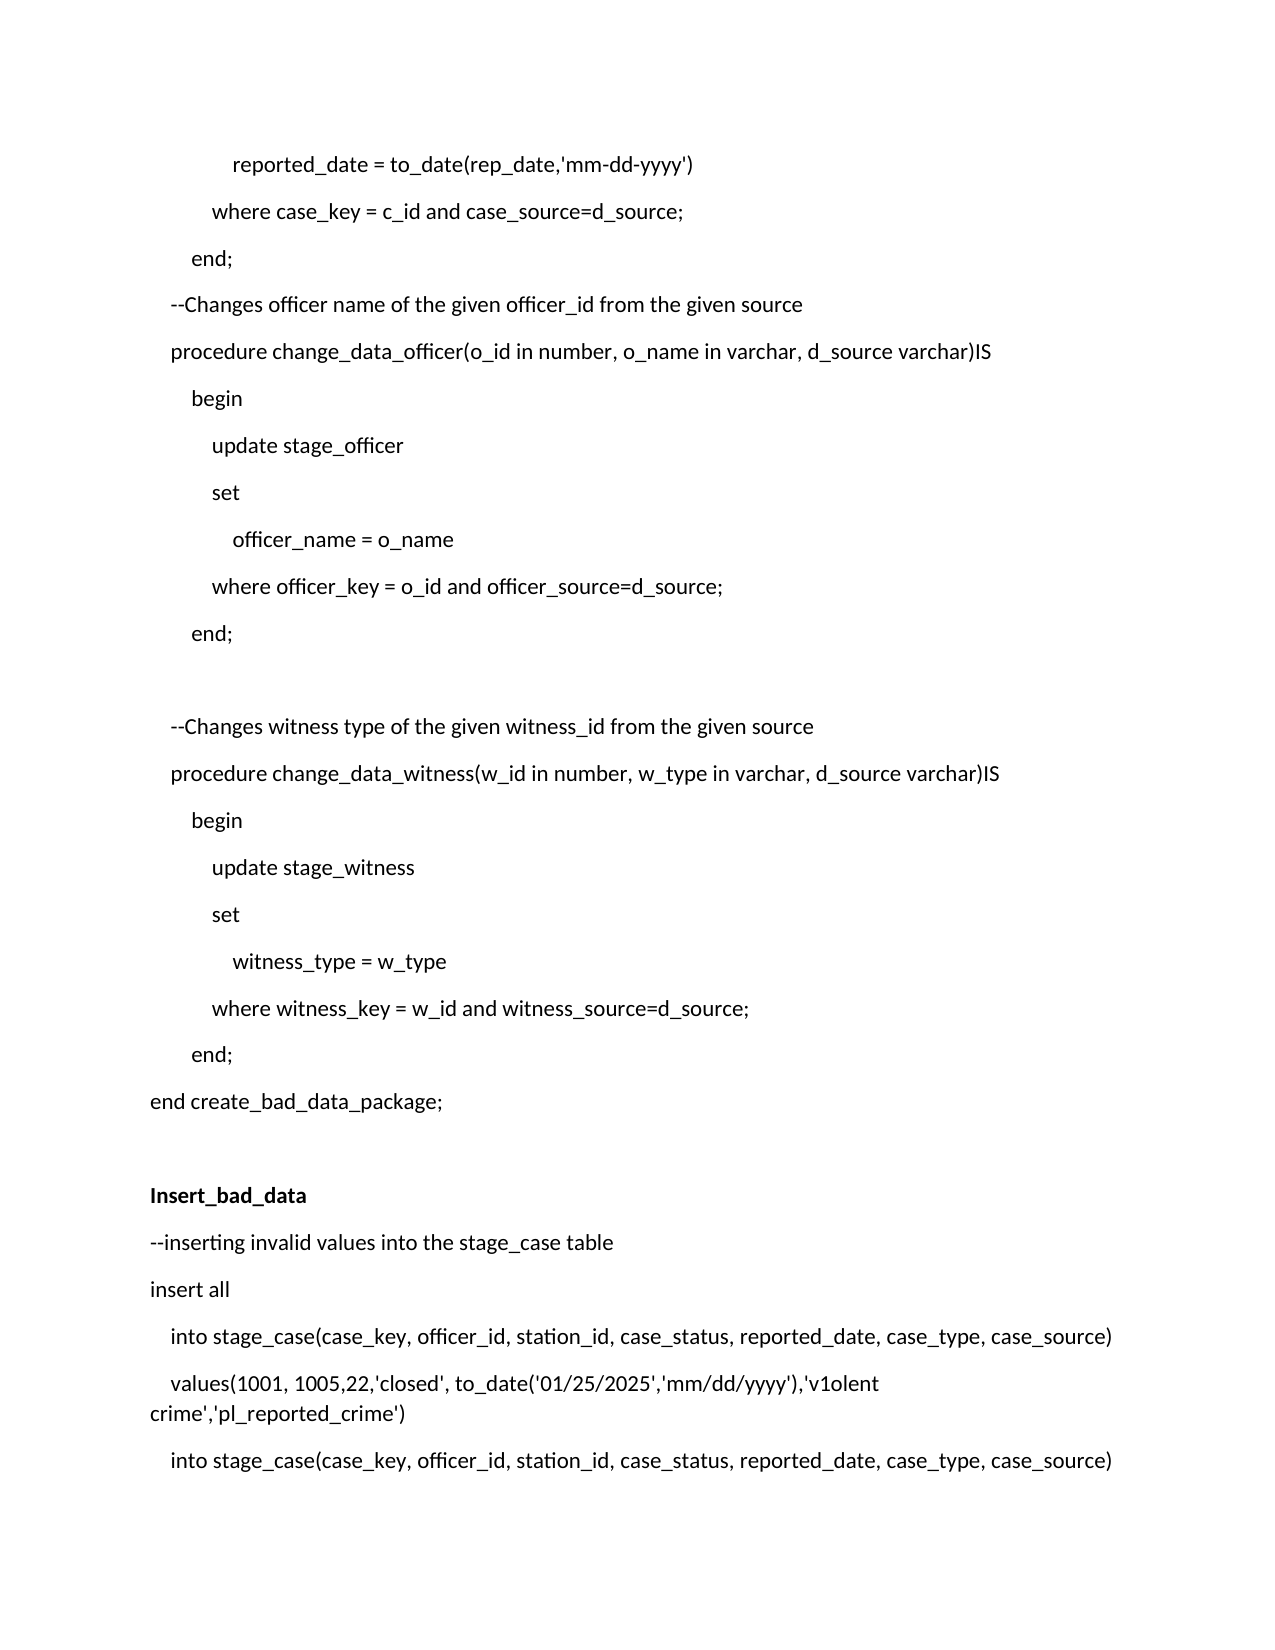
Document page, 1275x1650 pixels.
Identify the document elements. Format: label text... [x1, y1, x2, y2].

text where witness_key = w_id and witness_source=d_source; [150, 994, 1125, 1022]
text into stage_case(case_key, officer_id, station_id, case_status, reported_date, case_type, case_source) [150, 1446, 1125, 1474]
text procedure change_data_officer(o_id in number, o_name in varchar, d_source varchar)IS [150, 337, 1125, 366]
text officer_name = o_name [150, 525, 1125, 553]
text end; [150, 619, 1125, 647]
text set [150, 900, 1125, 928]
text --Changes officer name of the given officer_id from the given source [150, 291, 1125, 319]
text set [150, 478, 1125, 506]
text where case_key = c_id and case_source=d_source; [150, 197, 1125, 225]
text Insert_bad_data [150, 1181, 1125, 1209]
text procedure change_data_witness(w_id in number, w_type in varchar, d_source varchar)IS [150, 759, 1125, 787]
text --Changes witness type of the given witness_id from the given source [150, 712, 1125, 741]
text end; [150, 1041, 1125, 1069]
text begin [150, 384, 1125, 412]
text update stage_officer [150, 431, 1125, 459]
text values(1001, 1005,22,'closed', to_date('01/25/2025','mm/dd/yyyy'),'v1olent crime','pl_reported_crime') [150, 1369, 1125, 1427]
text witness_type = w_type [150, 947, 1125, 975]
text into stage_case(case_key, officer_id, station_id, case_status, reported_date, case_type, case_source) [150, 1322, 1125, 1350]
text end create_bad_data_package; [150, 1087, 1125, 1116]
text --inserting invalid values into the stage_case table [150, 1228, 1125, 1256]
text where officer_key = o_id and officer_source=d_source; [150, 572, 1125, 600]
text begin [150, 806, 1125, 834]
text insert all [150, 1275, 1125, 1303]
text update stage_witness [150, 853, 1125, 881]
text reported_date = to_date(rep_date,'mm-dd-yyyy') [150, 150, 1125, 178]
text end; [150, 244, 1125, 272]
